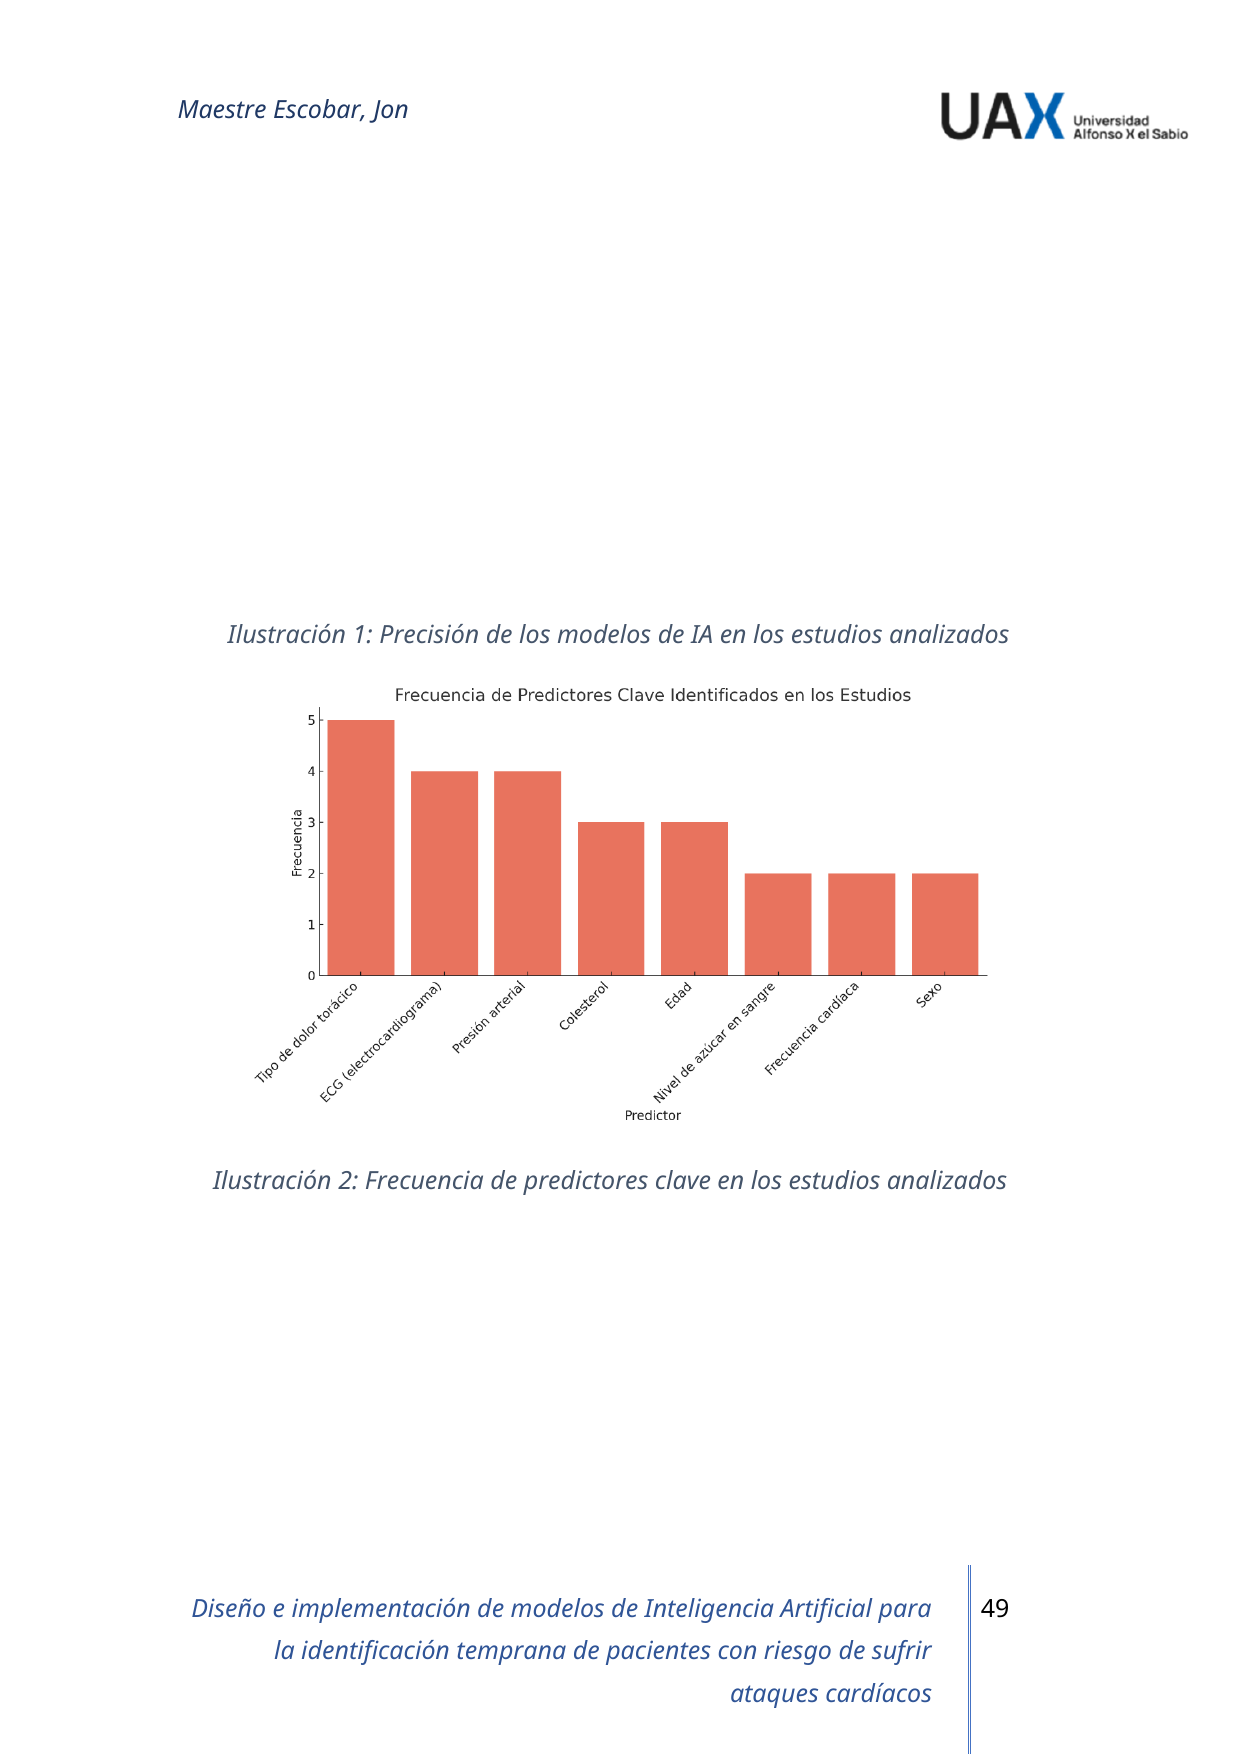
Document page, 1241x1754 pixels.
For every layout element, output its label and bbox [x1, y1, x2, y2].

picture [246, 681, 994, 1130]
picture [940, 89, 1192, 144]
